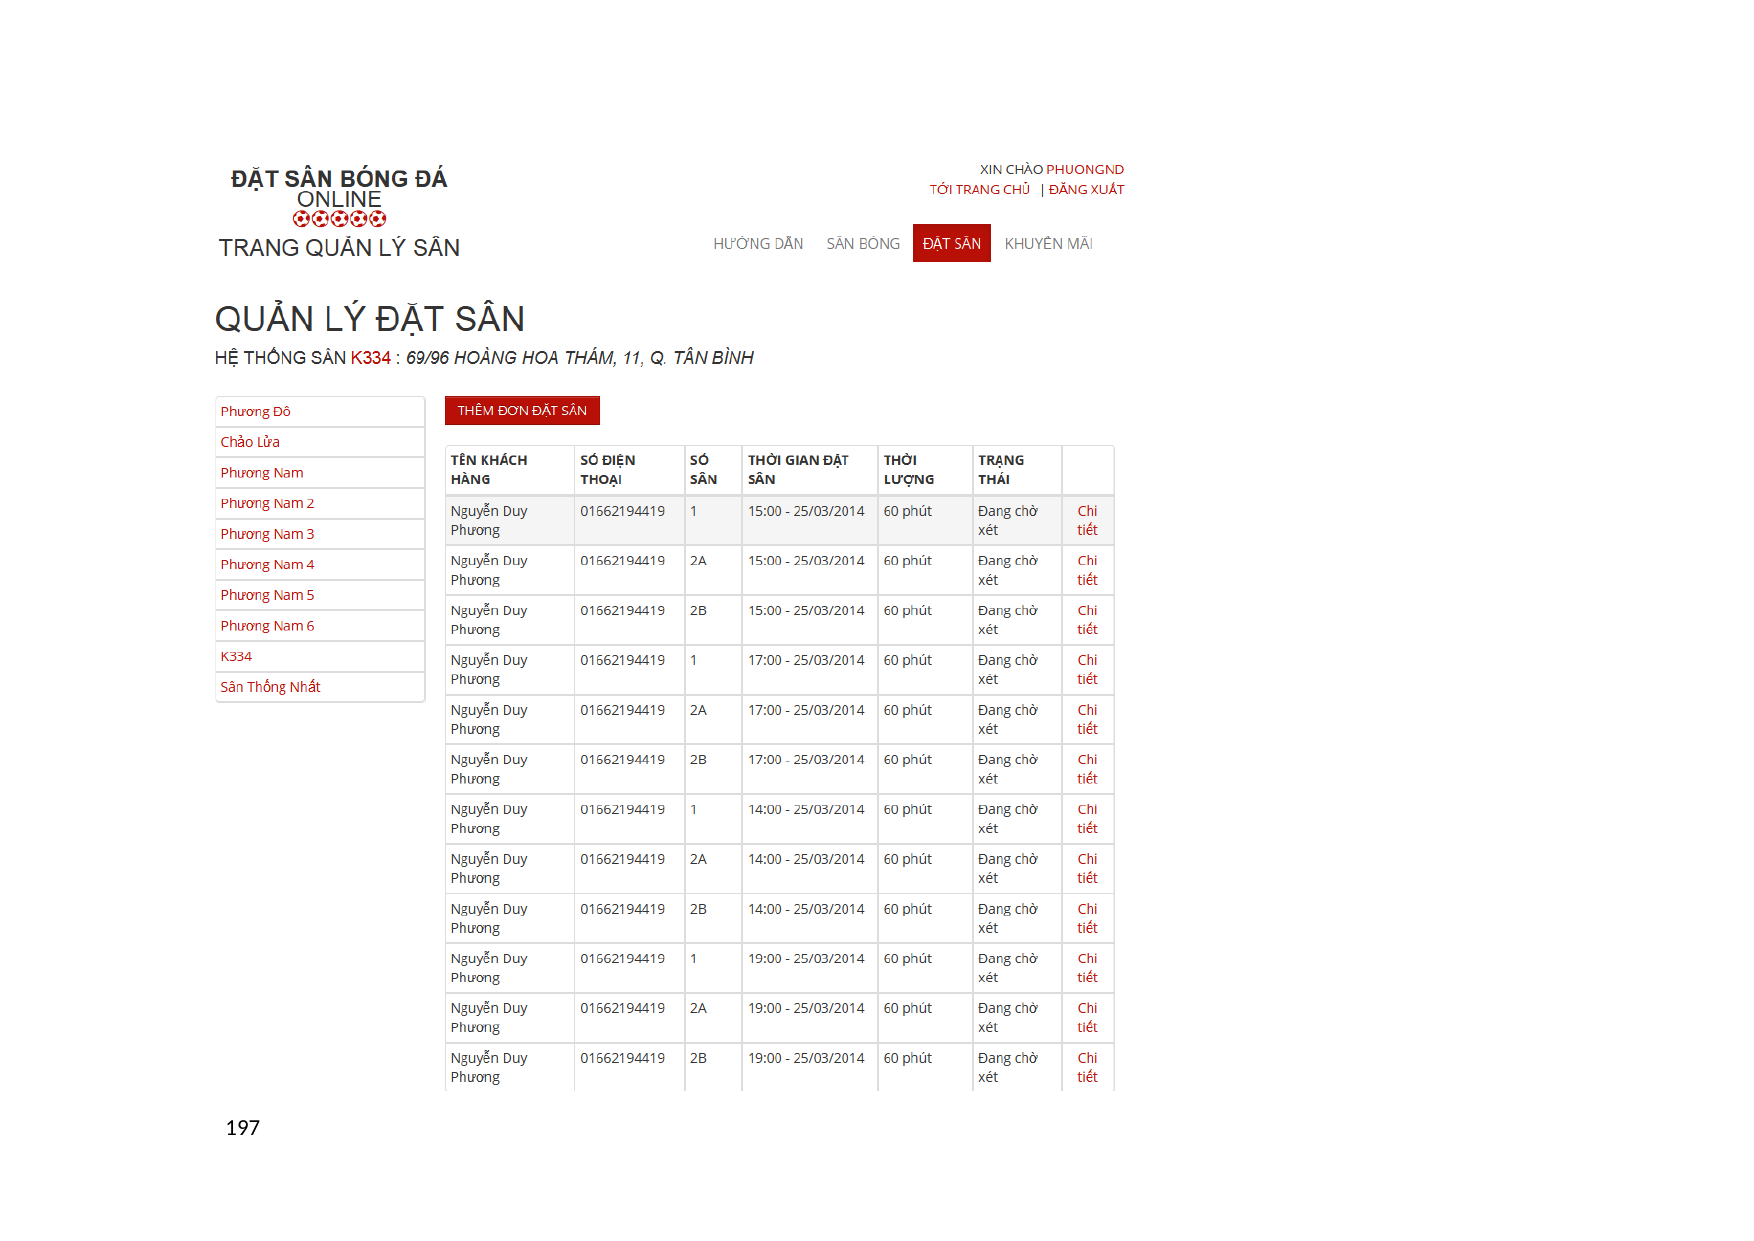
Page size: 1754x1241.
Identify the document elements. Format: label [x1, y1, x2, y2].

picture [193, 149, 1136, 1091]
